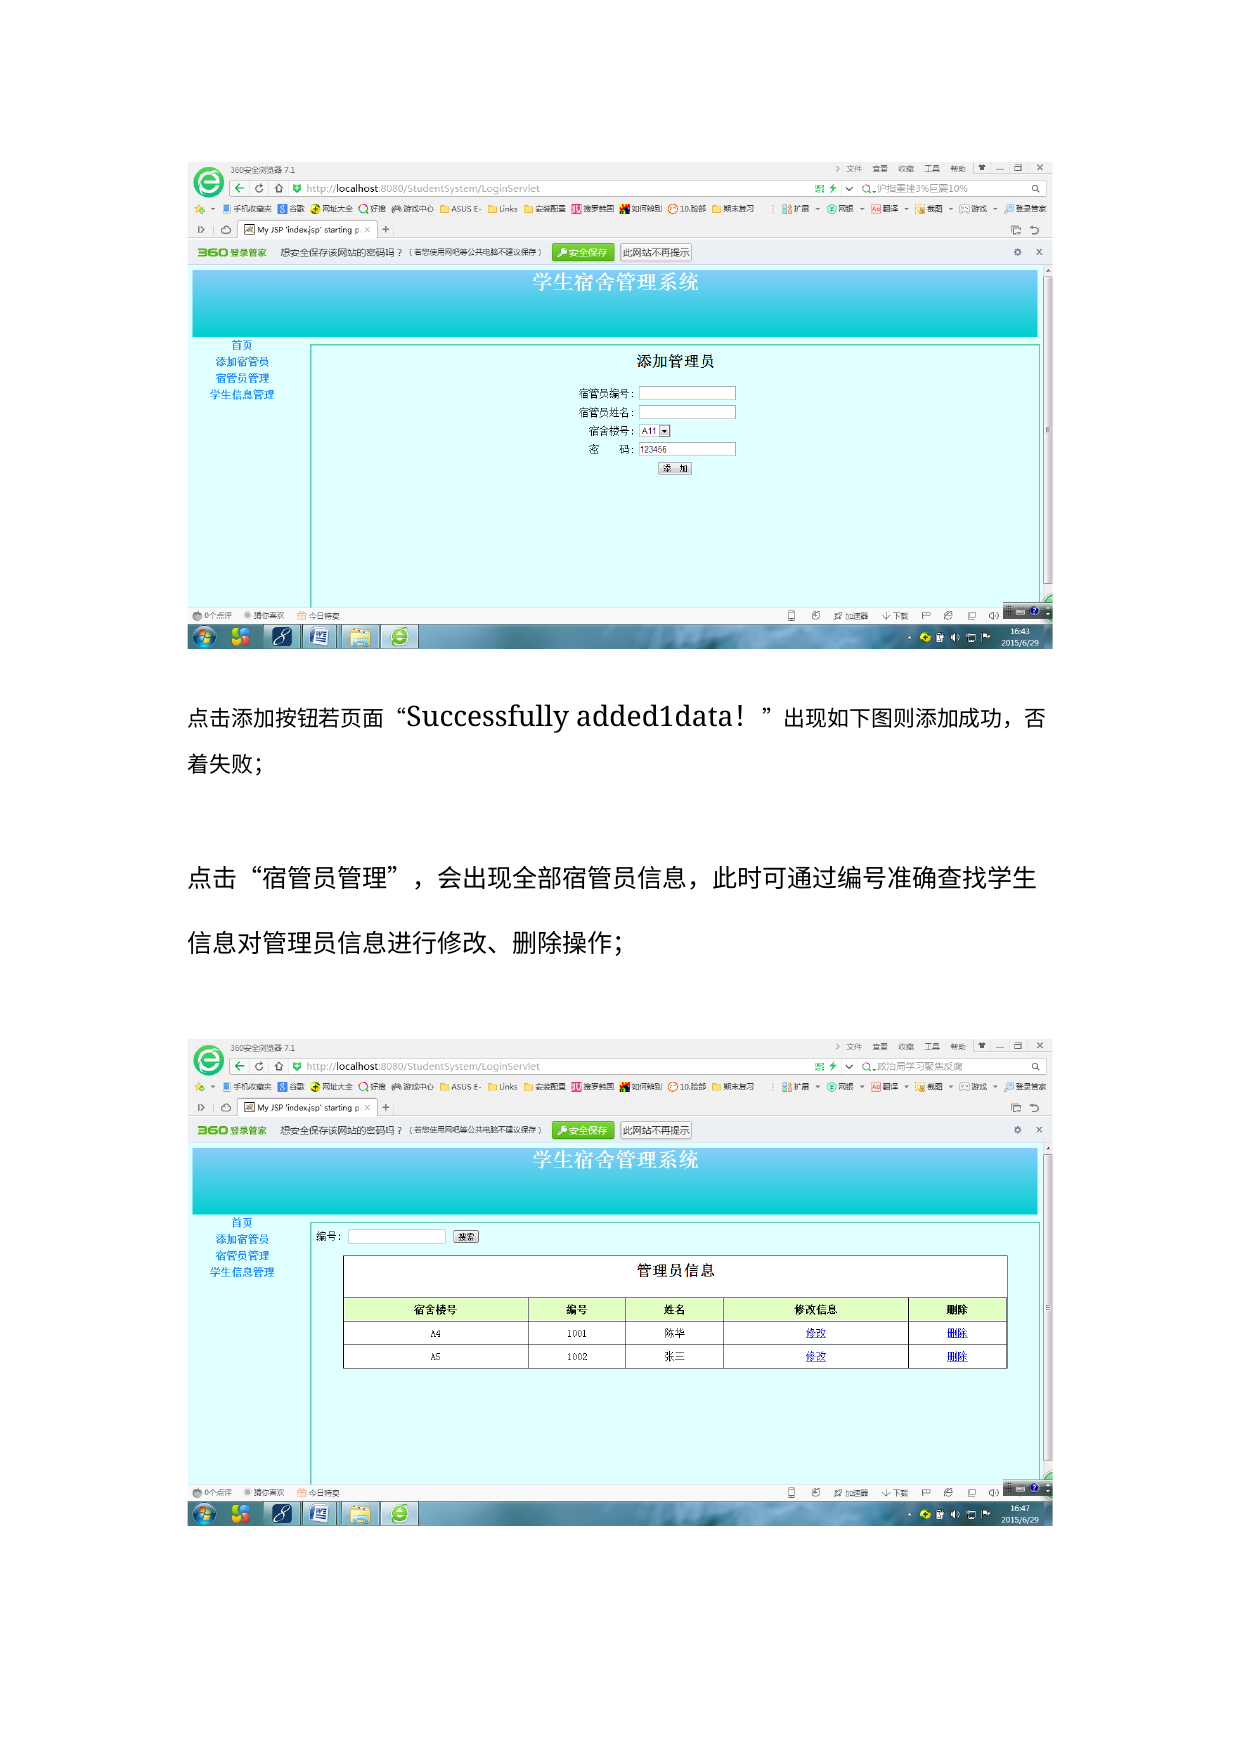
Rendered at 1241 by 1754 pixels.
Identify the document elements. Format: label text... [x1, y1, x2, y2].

picture [187, 162, 1053, 649]
text 点击添加按钮若页面“Successfully added1data！”出现如下图则添加成功，否着失败； [187, 682, 1053, 779]
picture [187, 1039, 1053, 1526]
text 点击“宿管员管理”，会出现全部宿管员信息，此时可通过编号准确查找学生信息对管理员信息进行修改、删除操作； [187, 844, 1053, 974]
